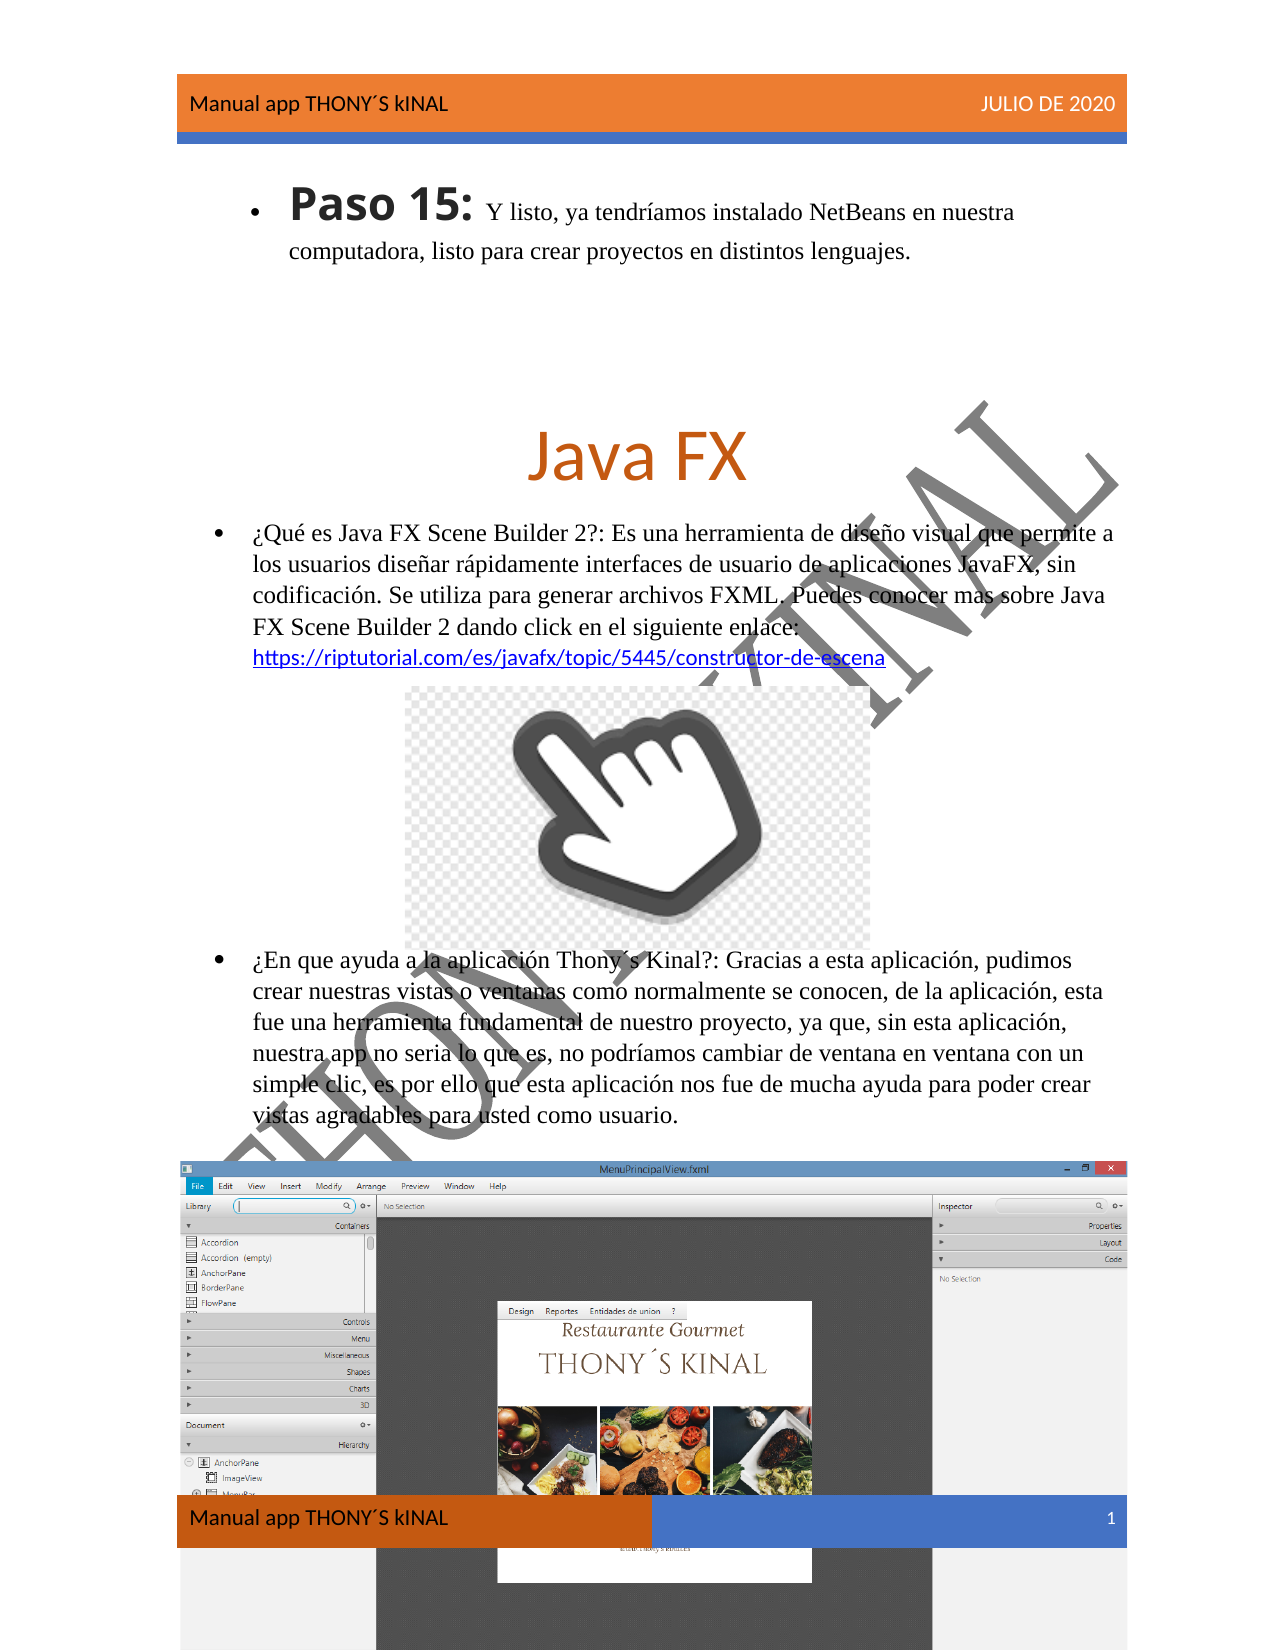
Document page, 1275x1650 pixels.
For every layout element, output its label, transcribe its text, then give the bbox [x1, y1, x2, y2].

list ¿Qué es Java FX Scene Builder 2?: Es una herramienta de diseño visual que permite a los usuarios diseñar rápidamente interfaces de usuario de aplicaciones JavaFX, sin codificación. Se utiliza para generar archivos FXML. Puedes conocer mas sobre Java FX Scene Builder 2 dando click en el siguiente enlace: https://riptutorial.com/es/javafx/topic/5445/constructor-de-escena [215, 518, 1127, 671]
list ¿En que ayuda a la aplicación Thony´s Kinal?: Gracias a esta aplicación, pudimos crear nuestras vistas o ventanas como normalmente se conocen, de la aplicación, esta fue una herramienta fundamental de nuestro proyecto, ya que, sin esta aplicación, nuestra app no seria lo que es, no podríamos cambiar de ventana en ventana con un simple clic, es por ello que esta aplicación nos fue de mucha ayuda para poder crear vistas agradables para usted como usuario. [215, 945, 1127, 1129]
picture [404, 686, 871, 945]
picture [180, 1161, 1128, 1650]
list Paso 15: Y listo, ya tendríamos instalado NetBeans en nuestra computadora, listo para crear proyectos en distintos lenguajes. [251, 172, 1127, 265]
